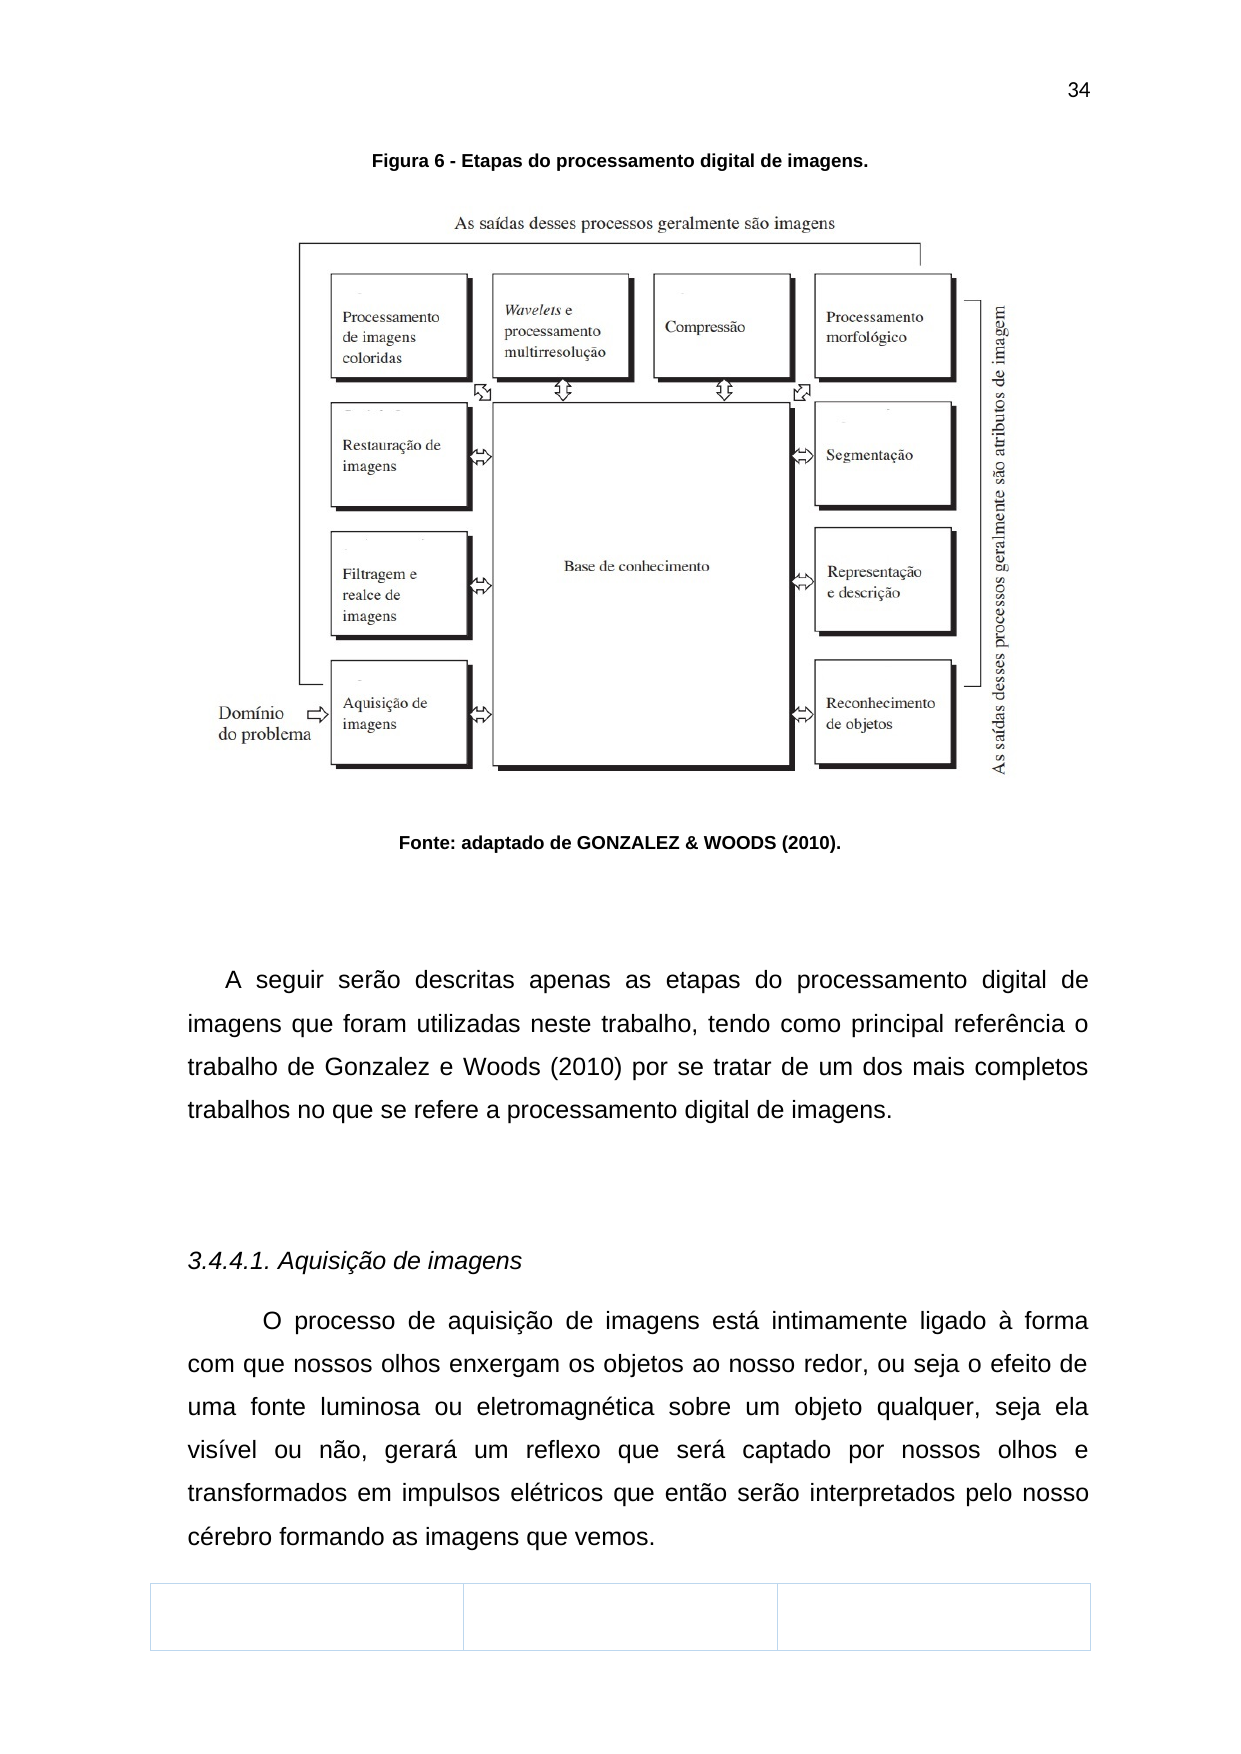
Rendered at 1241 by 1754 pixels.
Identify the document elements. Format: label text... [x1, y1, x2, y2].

picture [208, 192, 1070, 801]
text A seguir serão descritas apenas as etapas do processamento digital de imagens que foram utilizadas neste trabalho, tendo como principal referência o trabalho de Gonzalez e Woods (2010) por se tratar de um dos mais completos trabalhos no que se refere a processamento digital de imagens. [187, 965, 1090, 1123]
text O processo de aquisição de imagens está intimamente ligado à forma com que nossos olhos enxergam os objetos ao nosso redor, ou seja o efeito de uma fonte luminosa ou eletromagnética sobre um objeto qualquer, seja ela visível ou não, gerará um reflexo que será captado por nossos olhos e transformados em impulsos elétricos que então serão interpretados pelo nosso cérebro formando as imagens que vemos. [187, 1306, 1090, 1550]
text 3.4.4.1. Aquisição de imagens [187, 1246, 1090, 1275]
text Fonte: adaptado de GONZALEZ & WOODS (2010). [150, 831, 1090, 853]
